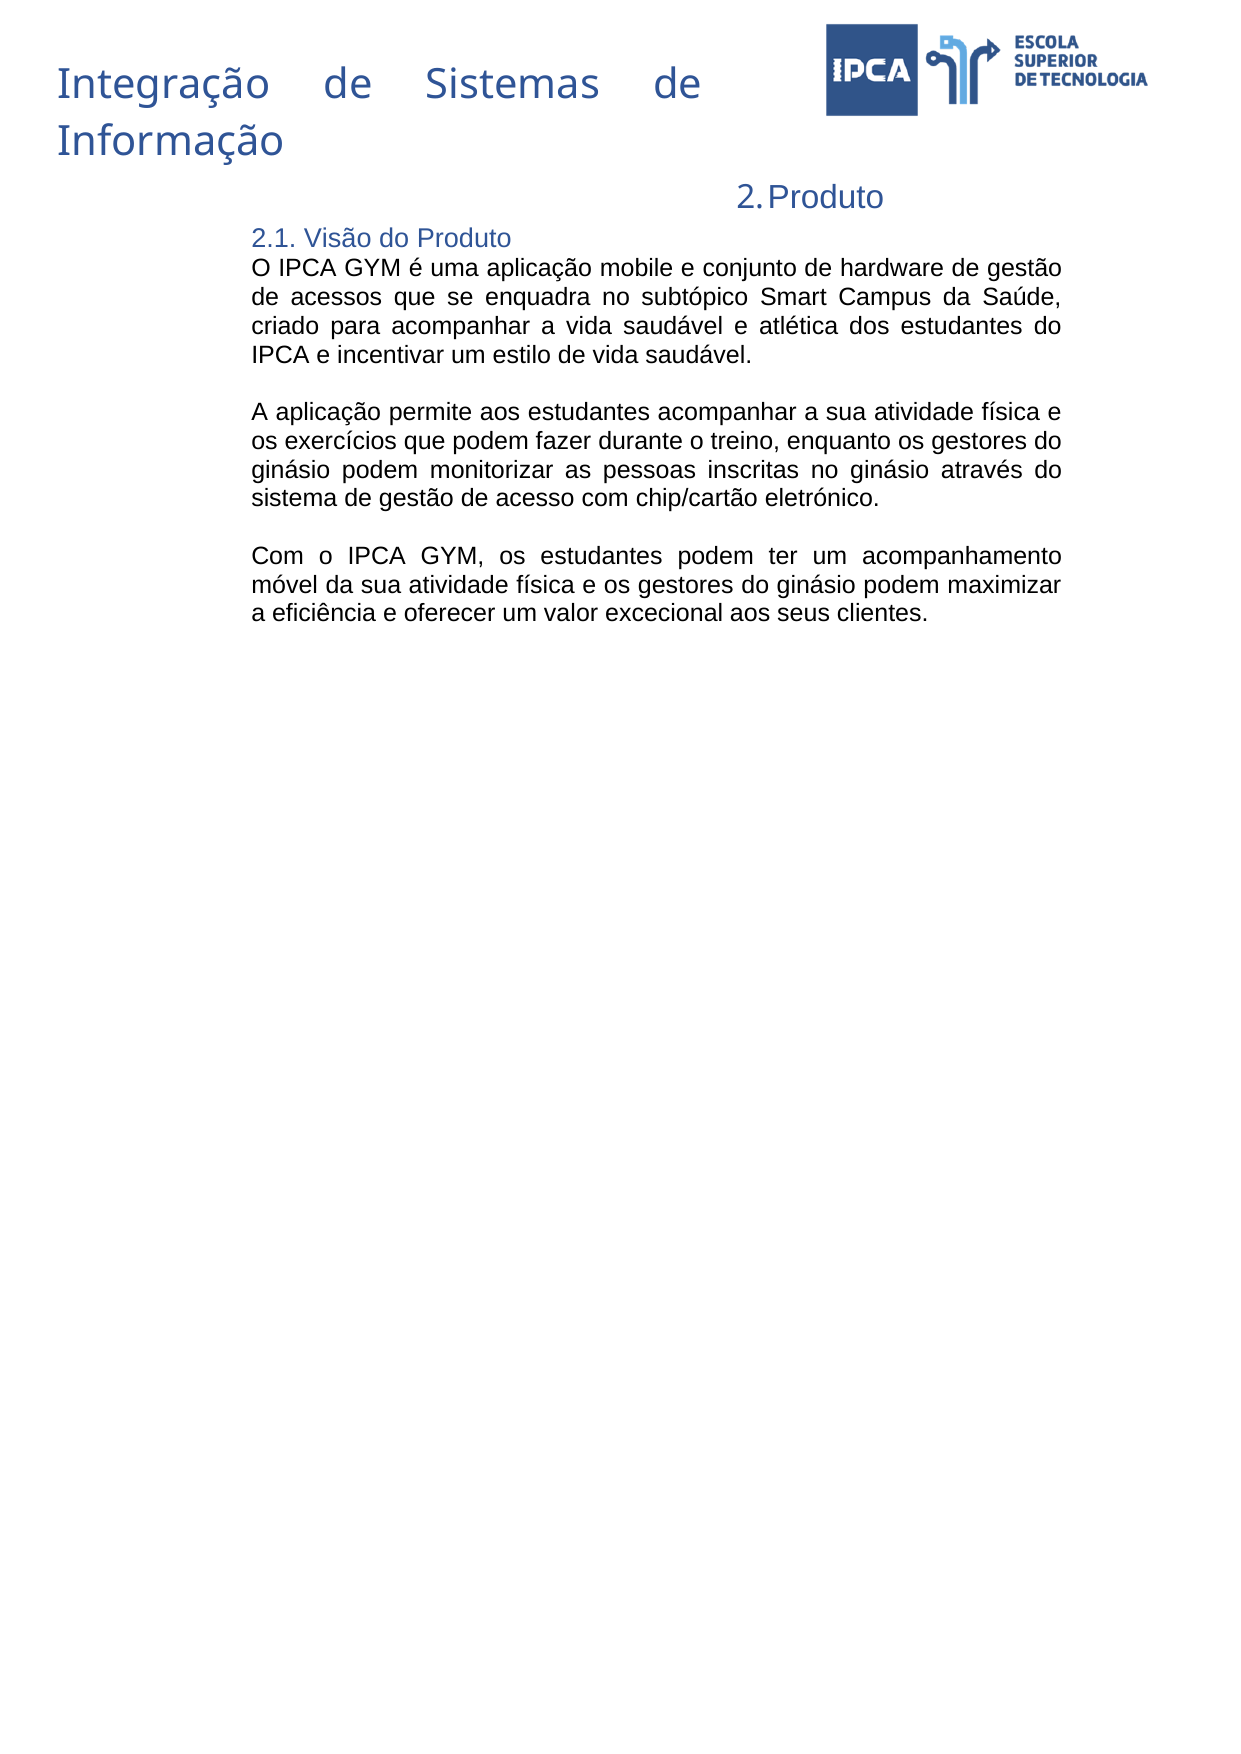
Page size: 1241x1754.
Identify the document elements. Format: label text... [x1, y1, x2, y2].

subtitle 2.1. Visão do Produto [177, 222, 1063, 253]
text O IPCA GYM é uma aplicação mobile e conjunto de hardware de gestão de acessos que se enquadra no subtópico Smart Campus da Saúde, criado para acompanhar a vida saudável e atlética dos estudantes do IPCA e incentivar um estilo de vida saudável. [251, 253, 1063, 368]
picture [808, 0, 1165, 204]
text A aplicação permite aos estudantes acompanhar a sua atividade física e os exercícios que podem fazer durante o treino, enquanto os gestores do ginásio podem monitorizar as pessoas inscritas no ginásio através do sistema de gestão de acesso com chip/cartão eletrónico. [251, 397, 1063, 512]
subtitle Produto [177, 173, 1063, 218]
text Com o IPCA GYM, os estudantes podem ter um acompanhamento móvel da sua atividade física e os gestores do ginásio podem maximizar a eficiência e oferecer um valor excecional aos seus clientes. [251, 541, 1063, 627]
